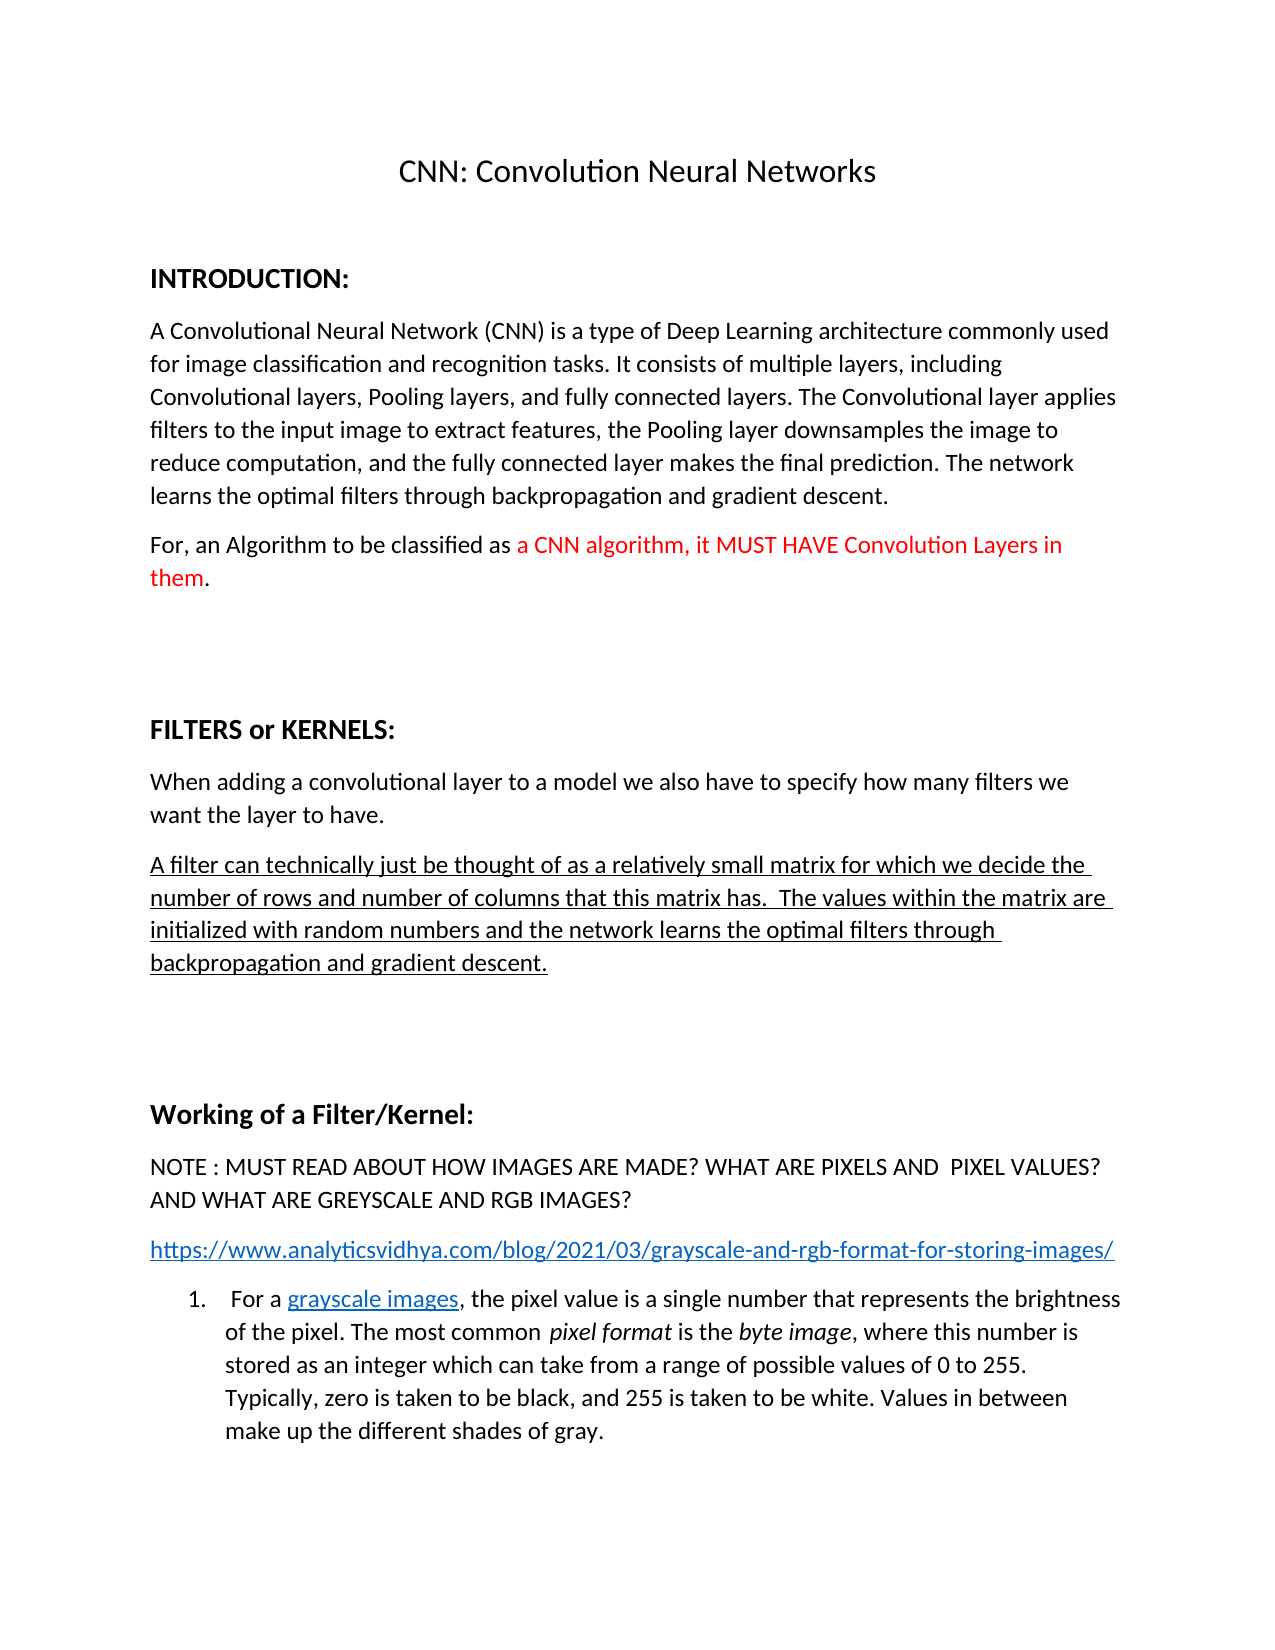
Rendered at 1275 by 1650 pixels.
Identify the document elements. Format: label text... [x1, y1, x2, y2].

text NOTE : MUST READ ABOUT HOW IMAGES ARE MADE? WHAT ARE PIXELS AND PIXEL VALUES? AND WHAT ARE GREYSCALE AND RGB IMAGES? [150, 1151, 1125, 1215]
text INTRODUCTION: [150, 260, 1125, 296]
text A Convolutional Neural Network (CNN) is a type of Deep Learning architecture commonly used for image classification and recognition tasks. It consists of multiple layers, including Convolutional layers, Pooling layers, and fully connected layers. The Convolutional layer applies filters to the input image to extract features, the Pooling layer downsamples the image to reduce computation, and the fully connected layer makes the final prediction. The network learns the optimal filters through backpropagation and gradient descent. [150, 315, 1125, 510]
text For, an Algorithm to be classified as a CNN algorithm, it MUST HAVE Convolution Layers in them. [150, 529, 1125, 593]
text When adding a convolutional layer to a model we also have to specify how many filters we want the layer to have. [150, 766, 1125, 830]
text A filter can technically just be thought of as a relatively small matrix for which we decide the number of rows and number of columns that this matrix has. The values within the matrix are initialized with random numbers and the network learns the optimal filters through backpropagation and gradient descent. [150, 849, 1125, 978]
text FILTERS or KERNELS: [150, 711, 1125, 747]
text CNN: Convolution Neural Networks [150, 150, 1125, 191]
list For a grayscale images, the pixel value is a single number that represents the brightness of the pixel. The most common pixel format is the byte image, where this number is stored as an integer which can take from a range of possible values of 0 to 255. Typically, zero is taken to be black, and 255 is taken to be white. Values in between make up the different shades of gray. [187, 1283, 1125, 1446]
text Working of a Filter/Kernel: [150, 1096, 1125, 1132]
text https://www.analyticsvidhya.com/blog/2021/03/grayscale-and-rgb-format-for-storing-images/ [150, 1234, 1125, 1264]
